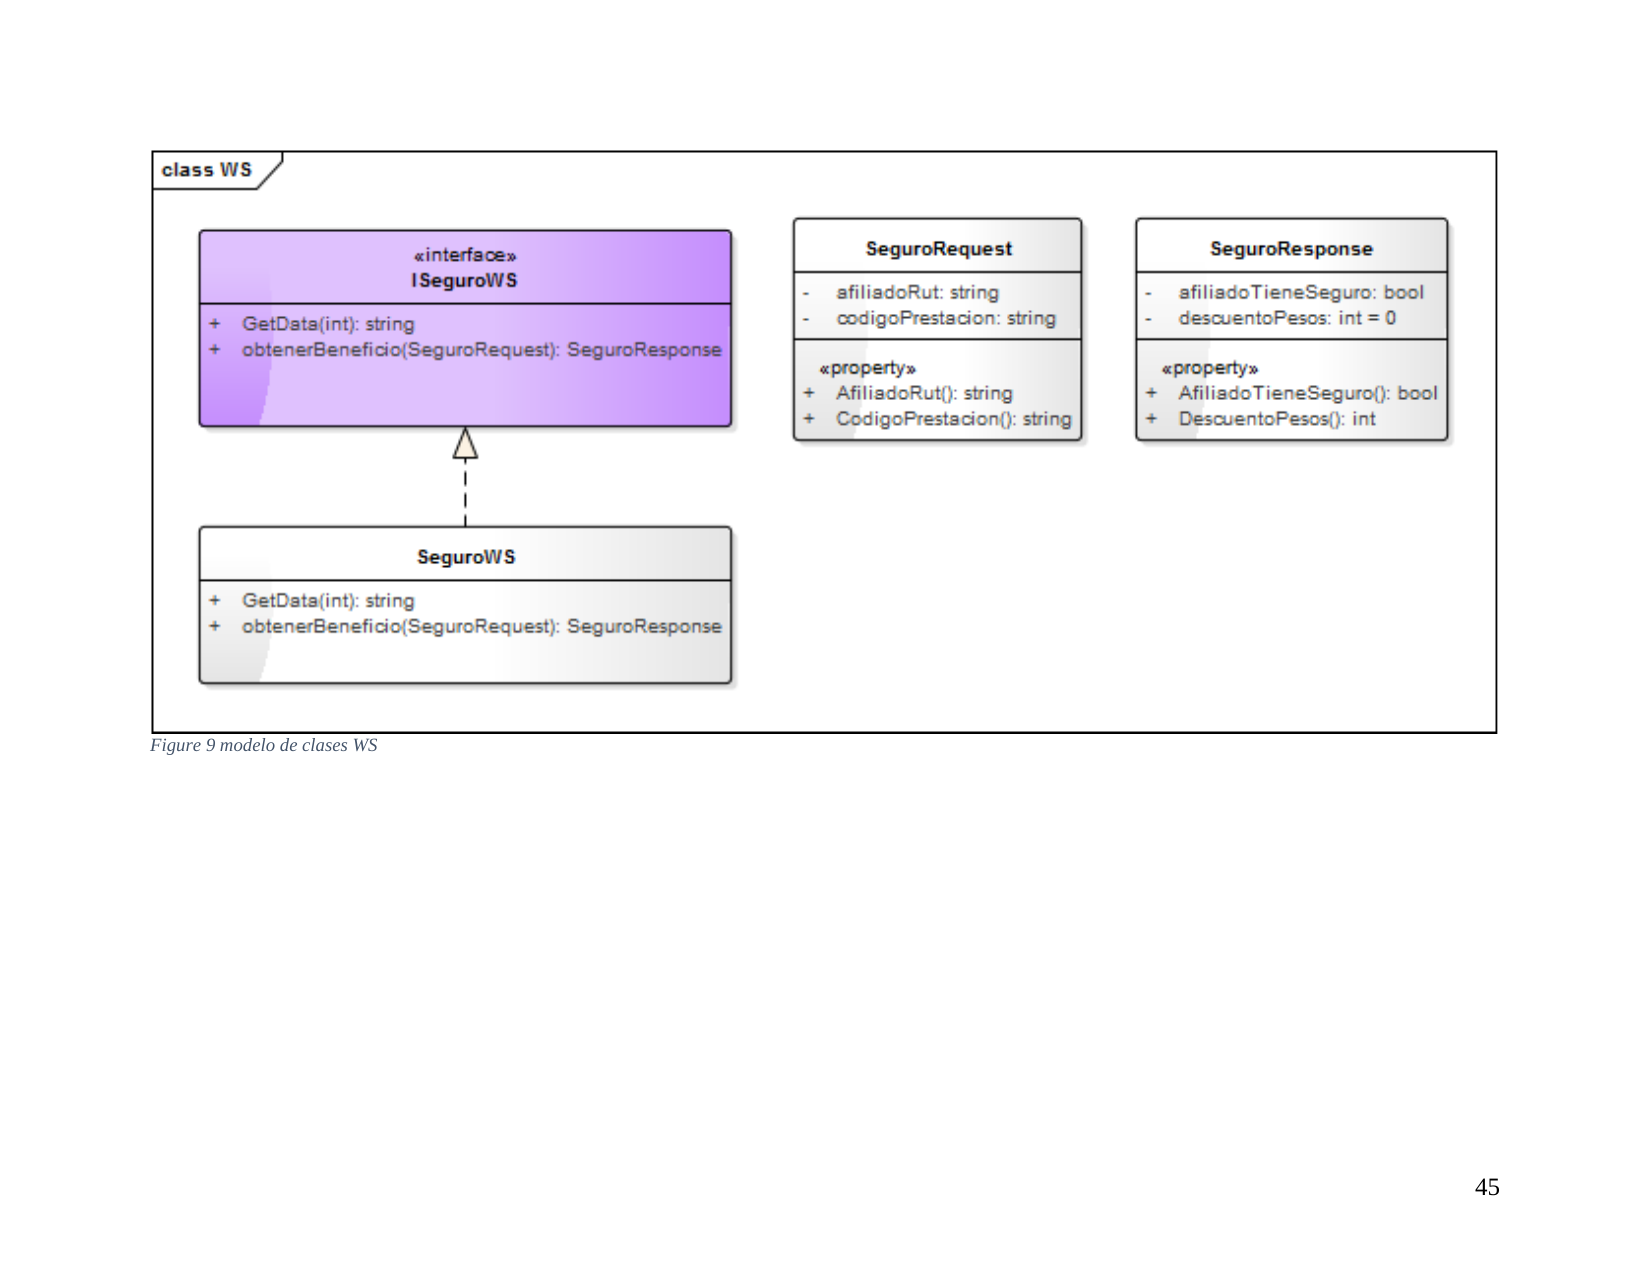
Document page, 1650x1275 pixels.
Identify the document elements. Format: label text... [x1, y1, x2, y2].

picture [150, 150, 1498, 734]
text Figure 9 modelo de clases WS [150, 734, 1500, 756]
